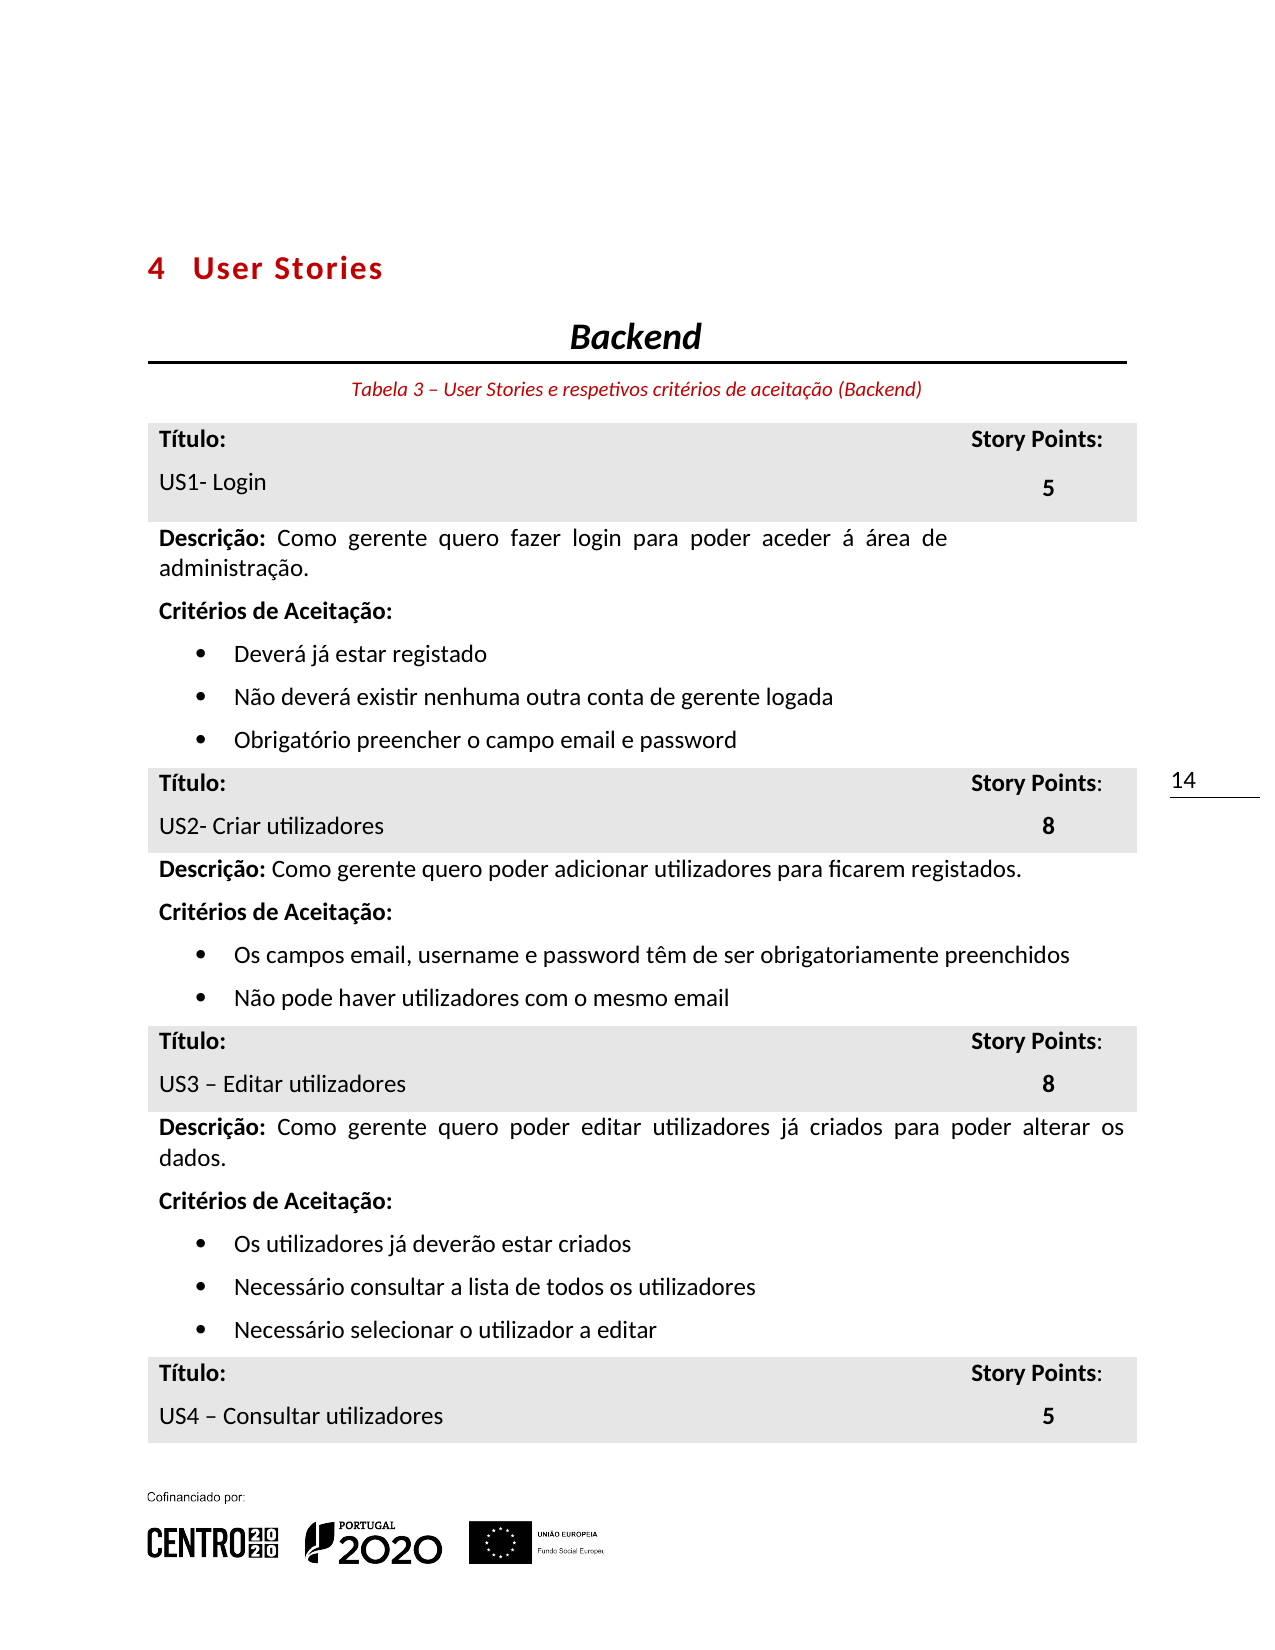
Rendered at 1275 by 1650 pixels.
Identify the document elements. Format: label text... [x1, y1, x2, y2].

subtitle User Stories [148, 247, 1127, 288]
text Tabela 3 – User Stories e respetivos critérios de aceitação (Backend) [148, 376, 1127, 402]
table_cell Story Points: 5 [960, 1357, 1137, 1443]
table_cell Descrição: Como gerente quero fazer login para poder aceder á área de administração. Critérios de Aceitação: Deverá já estar registado Não deverá existir nenhuma outra conta de gerente logada Obrigatório preencher o campo email e password [148, 522, 960, 767]
table_cell Descrição: Como gerente quero poder adicionar utilizadores para ficarem registados. Critérios de Aceitação: Os campos email, username e password têm de ser obrigatoriamente preenchidos Não pode haver utilizadores com o mesmo email [148, 854, 1137, 1026]
table_header Título: US1- Login [148, 423, 960, 522]
table_cell Título: US4 – Consultar utilizadores [148, 1357, 960, 1443]
table_cell Story Points: 8 [960, 1026, 1137, 1112]
table_cell Título: US3 – Editar utilizadores [148, 1026, 960, 1112]
picture [147, 1492, 605, 1564]
table_cell Descrição: Como gerente quero poder editar utilizadores já criados para poder alterar os dados. Critérios de Aceitação: Os utilizadores já deverão estar criados Necessário consultar a lista de todos os utilizadores Necessário selecionar o utilizador a editar [148, 1112, 1137, 1357]
text Backend [148, 313, 1127, 361]
table_cell Story Points: 8 [960, 768, 1137, 853]
table_cell Título: US2- Criar utilizadores [148, 768, 960, 853]
table_header Story Points: 5 [960, 423, 1137, 522]
